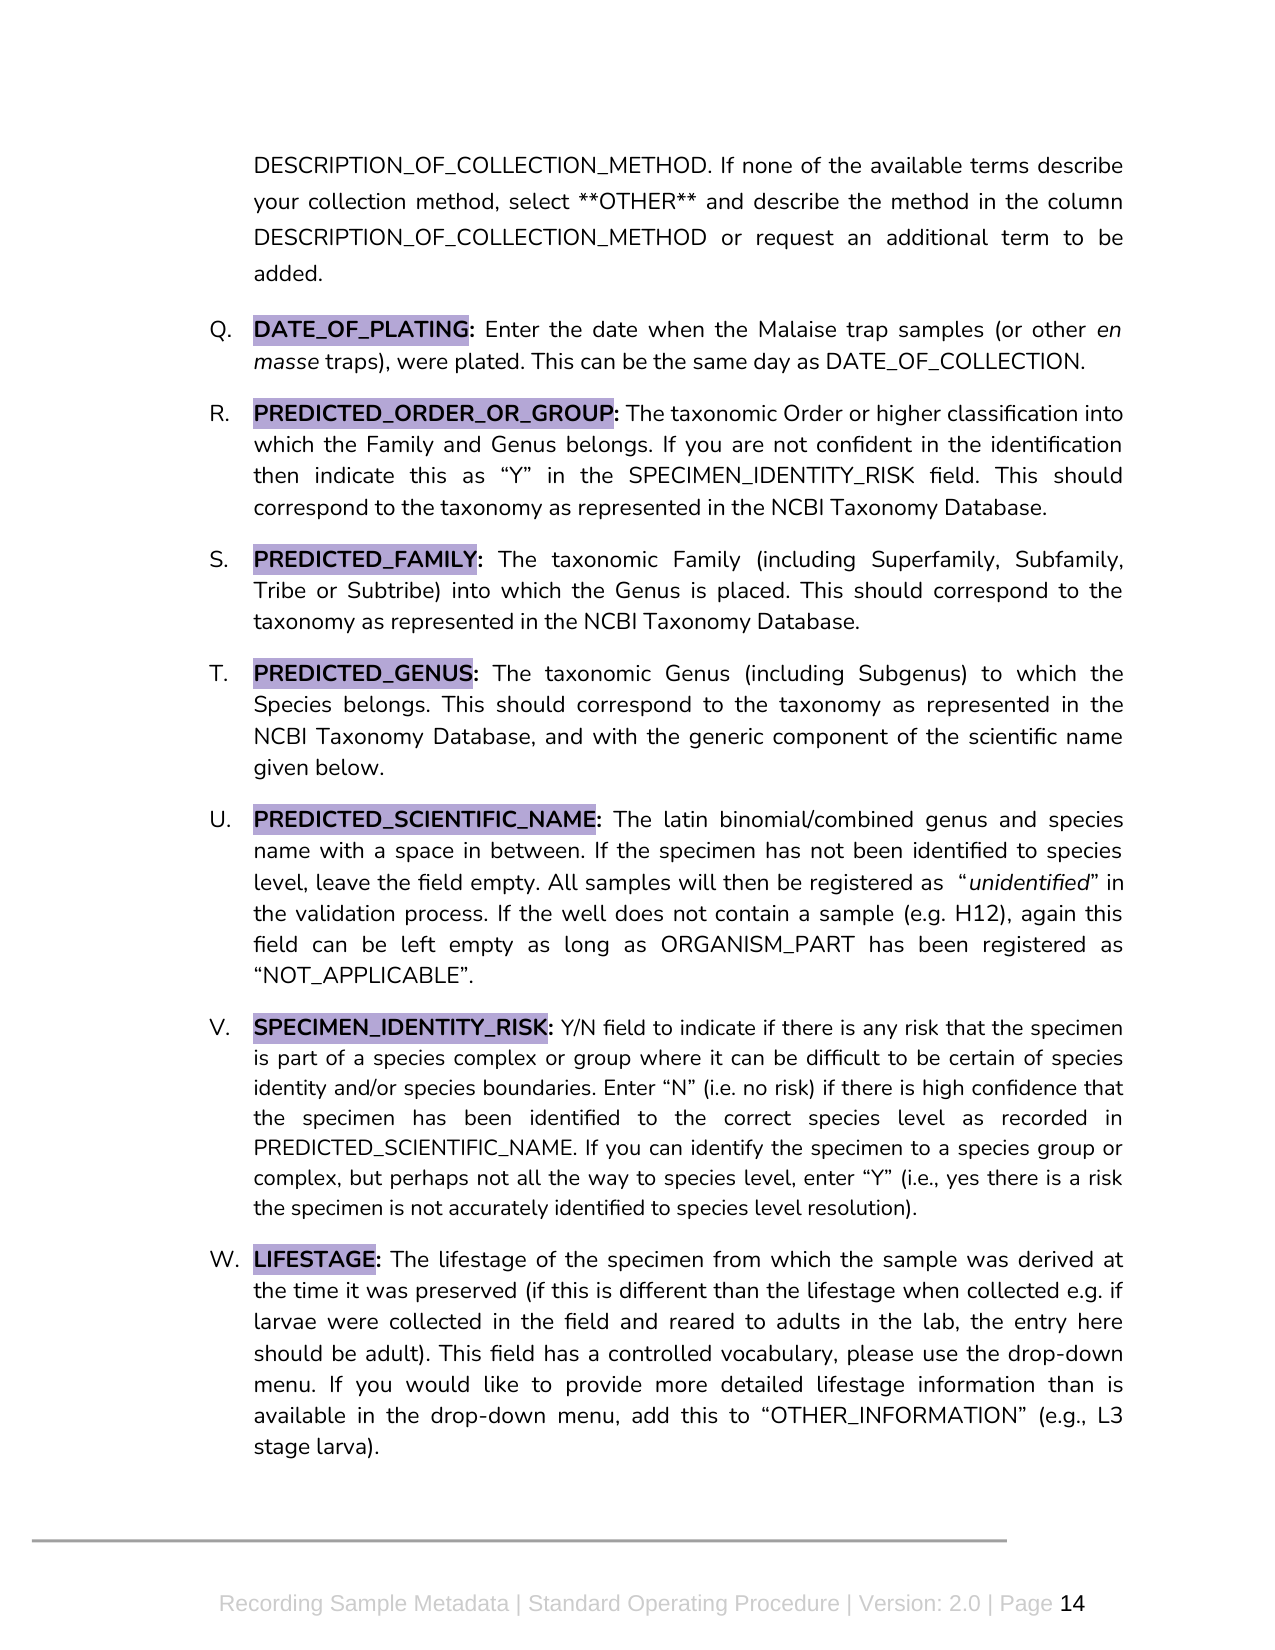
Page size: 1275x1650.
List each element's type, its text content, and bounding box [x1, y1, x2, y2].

list PREDICTED_ORDER_OR_GROUP: The taxonomic Order or higher classification into which the Family and Genus belongs. If you are not confident in the identification then indicate this as “Y” in the SPECIMEN_IDENTITY_RISK field. This should correspond to the taxonomy as represented in the NCBI Taxonomy Database. [209, 398, 1124, 523]
list PREDICTED_SCIENTIFIC_NAME: The latin binomial/combined genus and species name with a space in between. If the specimen has not been identified to species level, leave the field empty. All samples will then be registered as “unidentified” in the validation process. If the well does not contain a sample (e.g. H12), again this field can be left empty as long as ORGANISM_PART has been registered as “NOT_APPLICABLE”. [209, 804, 1124, 992]
list PREDICTED_FAMILY: The taxonomic Family (including Superfamily, Subfamily, Tribe or Subtribe) into which the Genus is placed. This should correspond to the taxonomy as represented in the NCBI Taxonomy Database. [209, 544, 1124, 637]
list SPECIMEN_IDENTITY_RISK: Y/N field to indicate if there is any risk that the specimen is part of a species complex or group where it can be difficult to be certain of species identity and/or species boundaries. Enter “N” (i.e. no risk) if there is high confidence that the specimen has been identified to the correct species level as recorded in PREDICTED_SCIENTIFIC_NAME. If you can identify the specimen to a species group or complex, but perhaps not all the way to species level, enter “Y” (i.e., yes there is a risk the specimen is not accurately identified to species level resolution). [209, 1012, 1124, 1223]
list PREDICTED_GENUS: The taxonomic Genus (including Subgenus) to which the Species belongs. This should correspond to the taxonomy as represented in the NCBI Taxonomy Database, and with the generic component of the scientific name given below. [209, 658, 1124, 783]
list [209, 150, 1124, 289]
list DATE_OF_PLATING: Enter the date when the Malaise trap samples (or other en masse traps), were plated. This can be the same day as DATE_OF_COLLECTION. [209, 314, 1124, 377]
list LIFESTAGE: The lifestage of the specimen from which the sample was derived at the time it was preserved (if this is different than the lifestage when collected e.g. if larvae were collected in the field and reared to adults in the lab, the entry here should be adult). This field has a controlled vocabulary, please use the drop-down menu. If you would like to provide more detailed lifestage information than is available in the drop-down menu, add this to “OTHER_INFORMATION” (e.g., L3 stage larva). [209, 1244, 1124, 1463]
